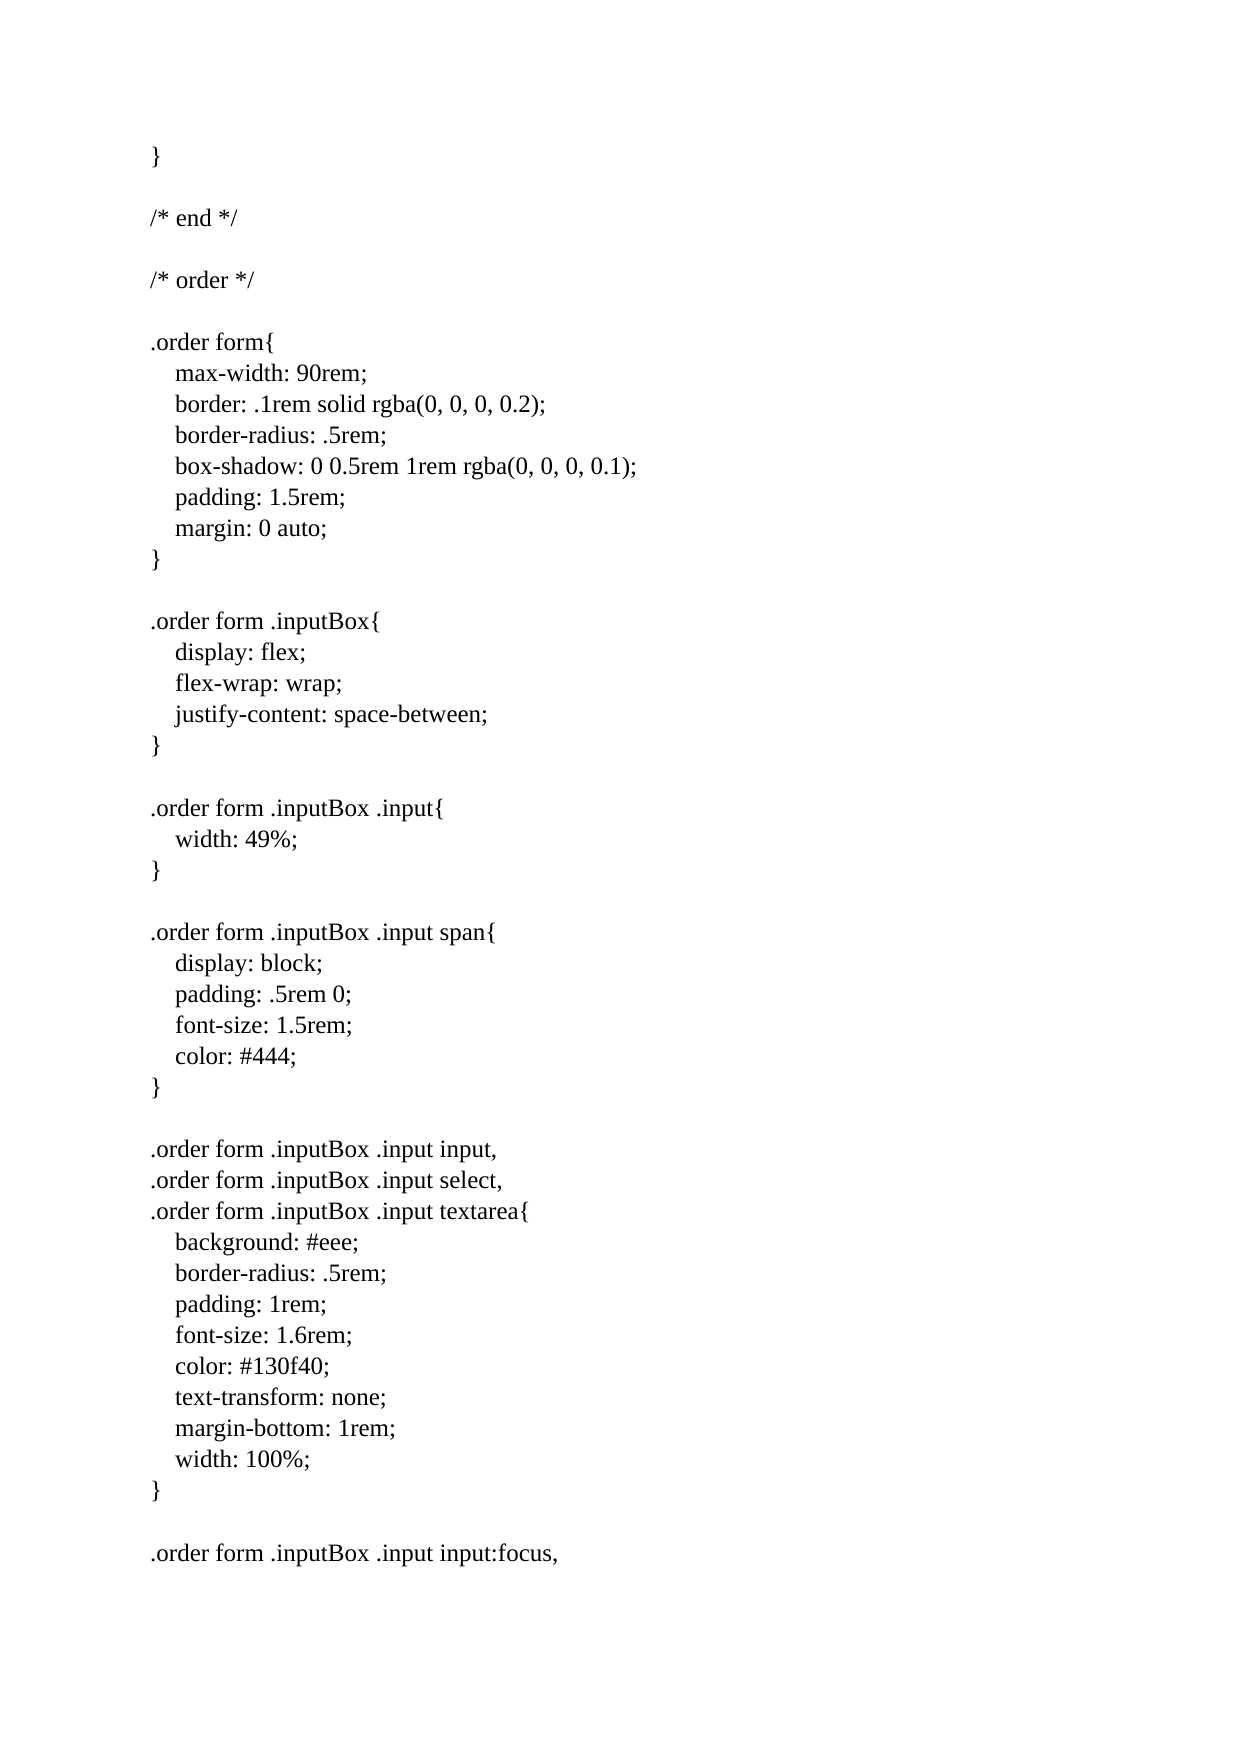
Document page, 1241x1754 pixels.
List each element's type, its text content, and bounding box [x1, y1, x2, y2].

text .order form .inputBox{ [150, 606, 1098, 635]
text .order form .inputBox .input{ [150, 793, 1098, 821]
text } [150, 1072, 1098, 1101]
text border: .1rem solid rgba(0, 0, 0, 0.2); [150, 389, 1098, 418]
text border-radius: .5rem; [150, 1258, 1098, 1287]
text .order form .inputBox .input input, [150, 1134, 1098, 1163]
text display: block; [150, 948, 1098, 977]
text width: 49%; [150, 824, 1098, 852]
text display: flex; [150, 637, 1098, 666]
text justify-content: space-between; [150, 699, 1098, 728]
text } [150, 1476, 1098, 1504]
text .order form .inputBox .input select, [150, 1165, 1098, 1194]
text padding: 1rem; [150, 1289, 1098, 1318]
text color: #444; [150, 1041, 1098, 1070]
text font-size: 1.5rem; [150, 1010, 1098, 1039]
text .order form .inputBox .input input:focus, [150, 1538, 1098, 1566]
text margin: 0 auto; [150, 513, 1098, 542]
text } [150, 731, 1098, 759]
text border-radius: .5rem; [150, 420, 1098, 449]
text .order form .inputBox .input textarea{ [150, 1196, 1098, 1225]
text margin-bottom: 1rem; [150, 1413, 1098, 1442]
text font-size: 1.6rem; [150, 1320, 1098, 1349]
text max-width: 90rem; [150, 358, 1098, 387]
text text-transform: none; [150, 1382, 1098, 1411]
text } [150, 141, 1098, 169]
text } [150, 544, 1098, 573]
text padding: 1.5rem; [150, 482, 1098, 511]
text .order form{ [150, 327, 1098, 356]
text /* order */ [150, 265, 1098, 294]
text .order form .inputBox .input span{ [150, 917, 1098, 946]
text } [150, 855, 1098, 883]
text box-shadow: 0 0.5rem 1rem rgba(0, 0, 0, 0.1); [150, 451, 1098, 480]
text color: #130f40; [150, 1351, 1098, 1380]
text /* end */ [150, 203, 1098, 232]
text padding: .5rem 0; [150, 979, 1098, 1008]
text width: 100%; [150, 1444, 1098, 1473]
text flex-wrap: wrap; [150, 668, 1098, 697]
text background: #eee; [150, 1227, 1098, 1256]
